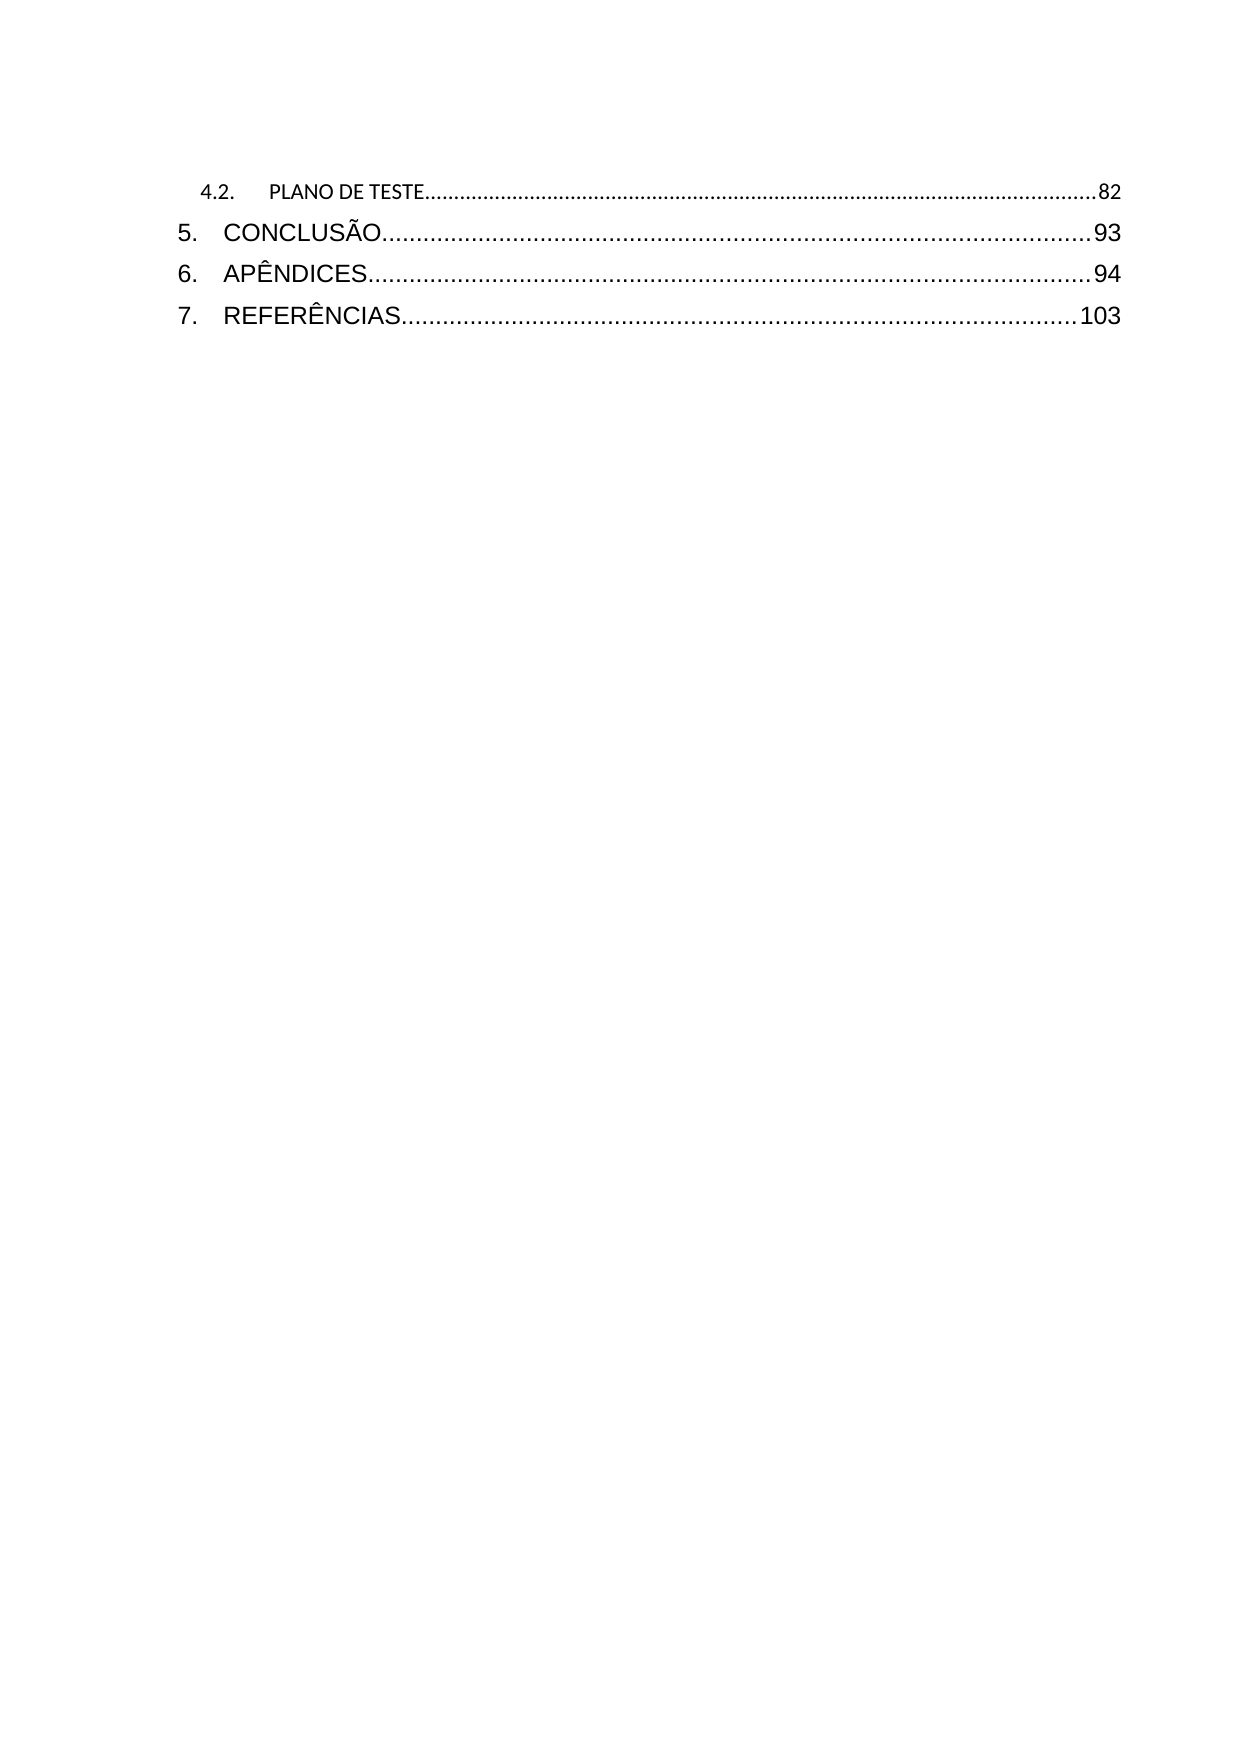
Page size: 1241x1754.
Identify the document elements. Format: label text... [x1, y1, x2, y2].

text 5. CONCLUSÃO 93 [177, 218, 1122, 247]
text 4.2. PLANO DE TESTE 82 [200, 177, 1122, 205]
text 7. REFERÊNCIAS 103 [177, 301, 1122, 329]
text 6. APÊNDICES 94 [177, 259, 1122, 288]
